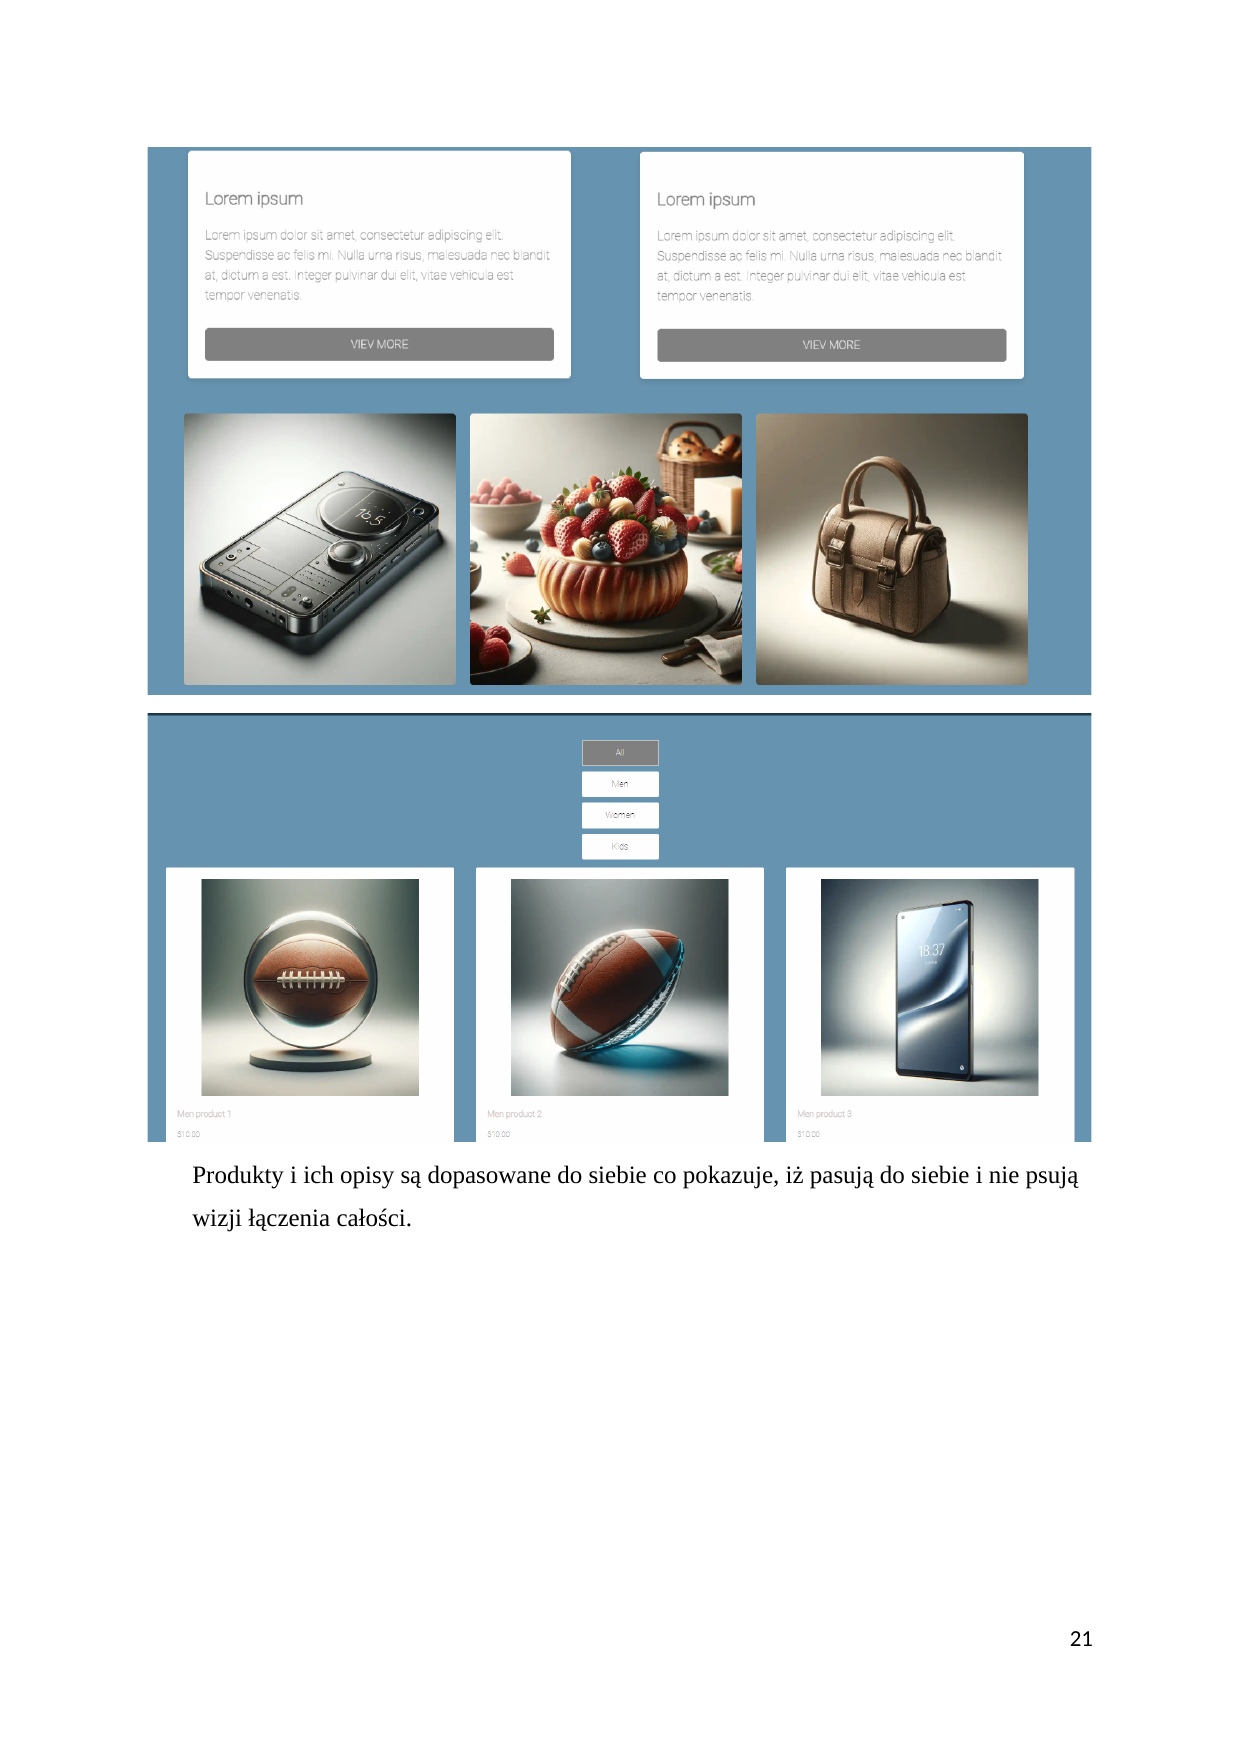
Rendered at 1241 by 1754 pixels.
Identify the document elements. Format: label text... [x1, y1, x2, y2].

picture [147, 147, 1092, 695]
picture [147, 713, 1092, 1142]
text Produkty i ich opisy są dopasowane do siebie co pokazuje, iż pasują do siebie i nie psują wizji łączenia całości. [192, 1160, 1093, 1232]
